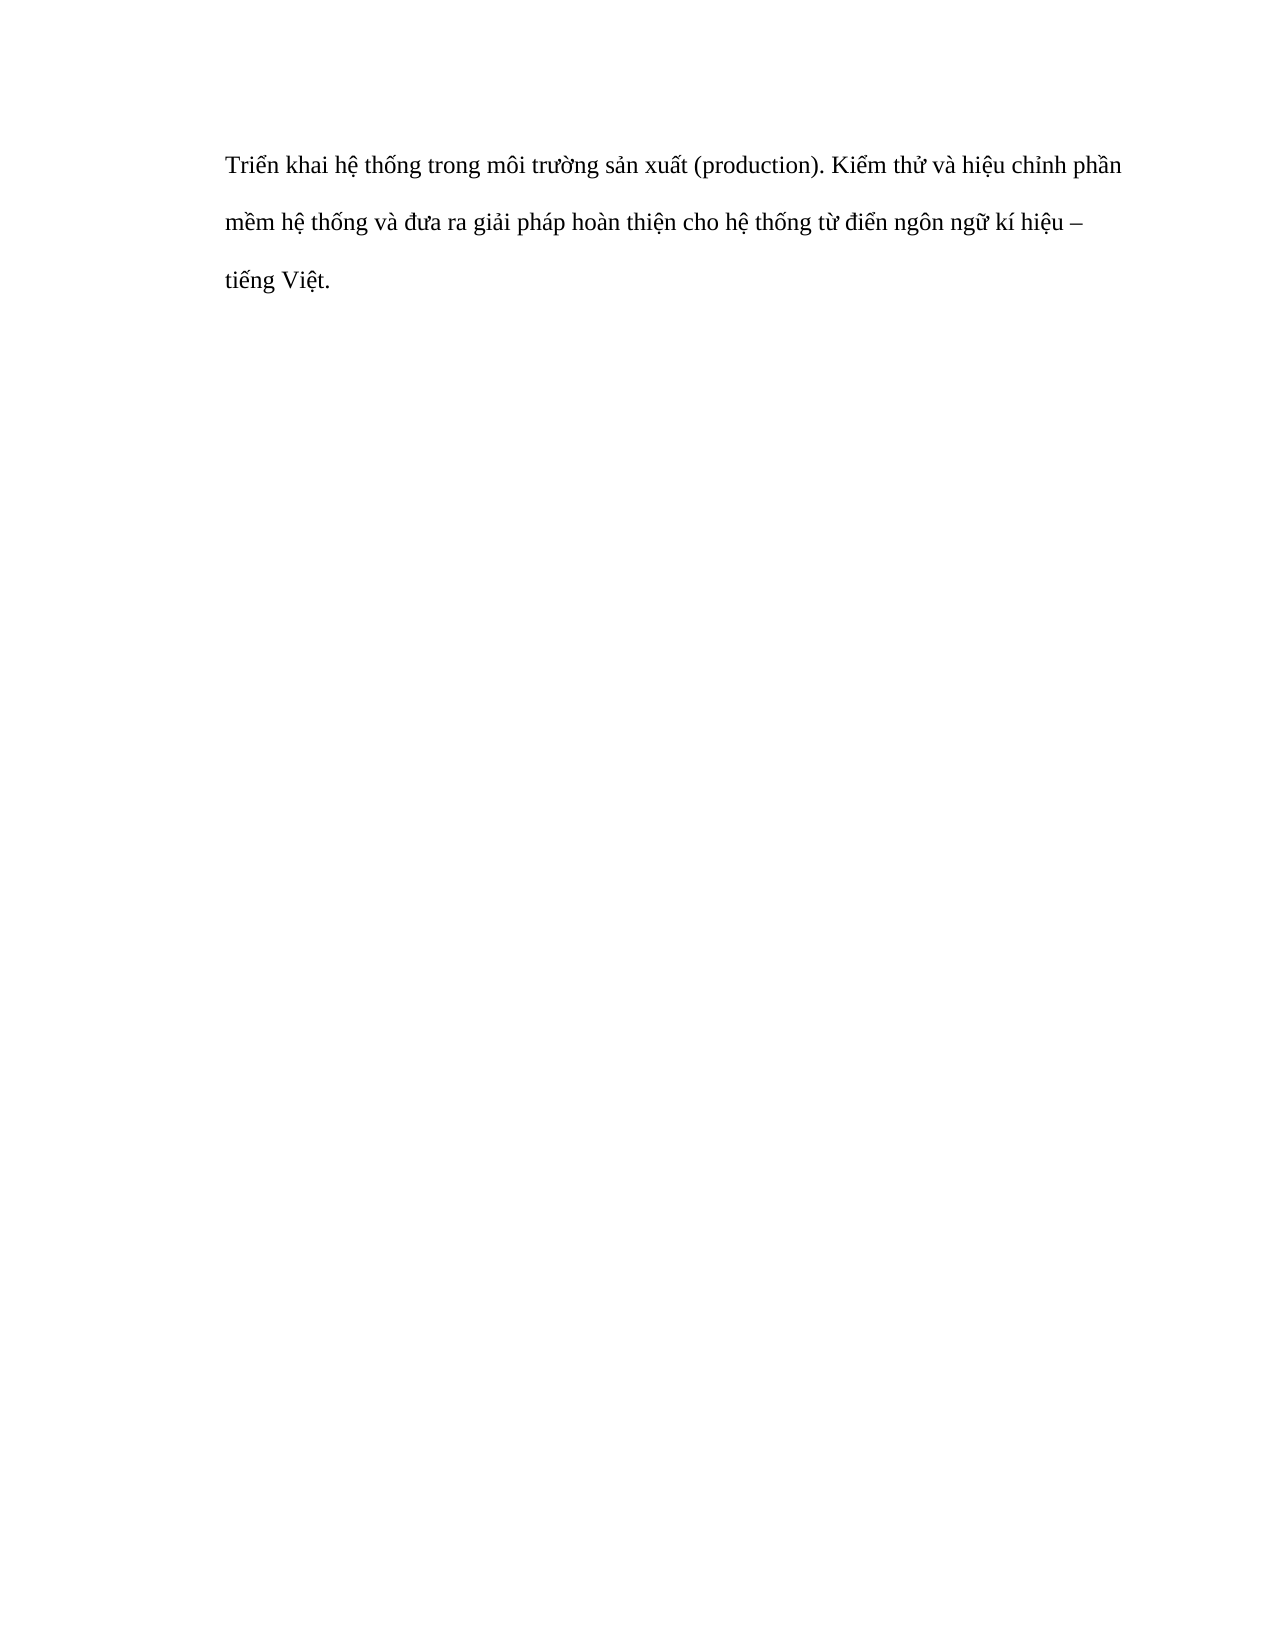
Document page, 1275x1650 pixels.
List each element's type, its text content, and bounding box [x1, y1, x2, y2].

list Triển khai hệ thống trong môi trường sản xuất (production). Kiểm thử và hiệu chỉnh phần mềm hệ thống và đưa ra giải pháp hoàn thiện cho hệ thống từ điển ngôn ngữ kí hiệu – tiếng Việt. [225, 150, 1125, 294]
